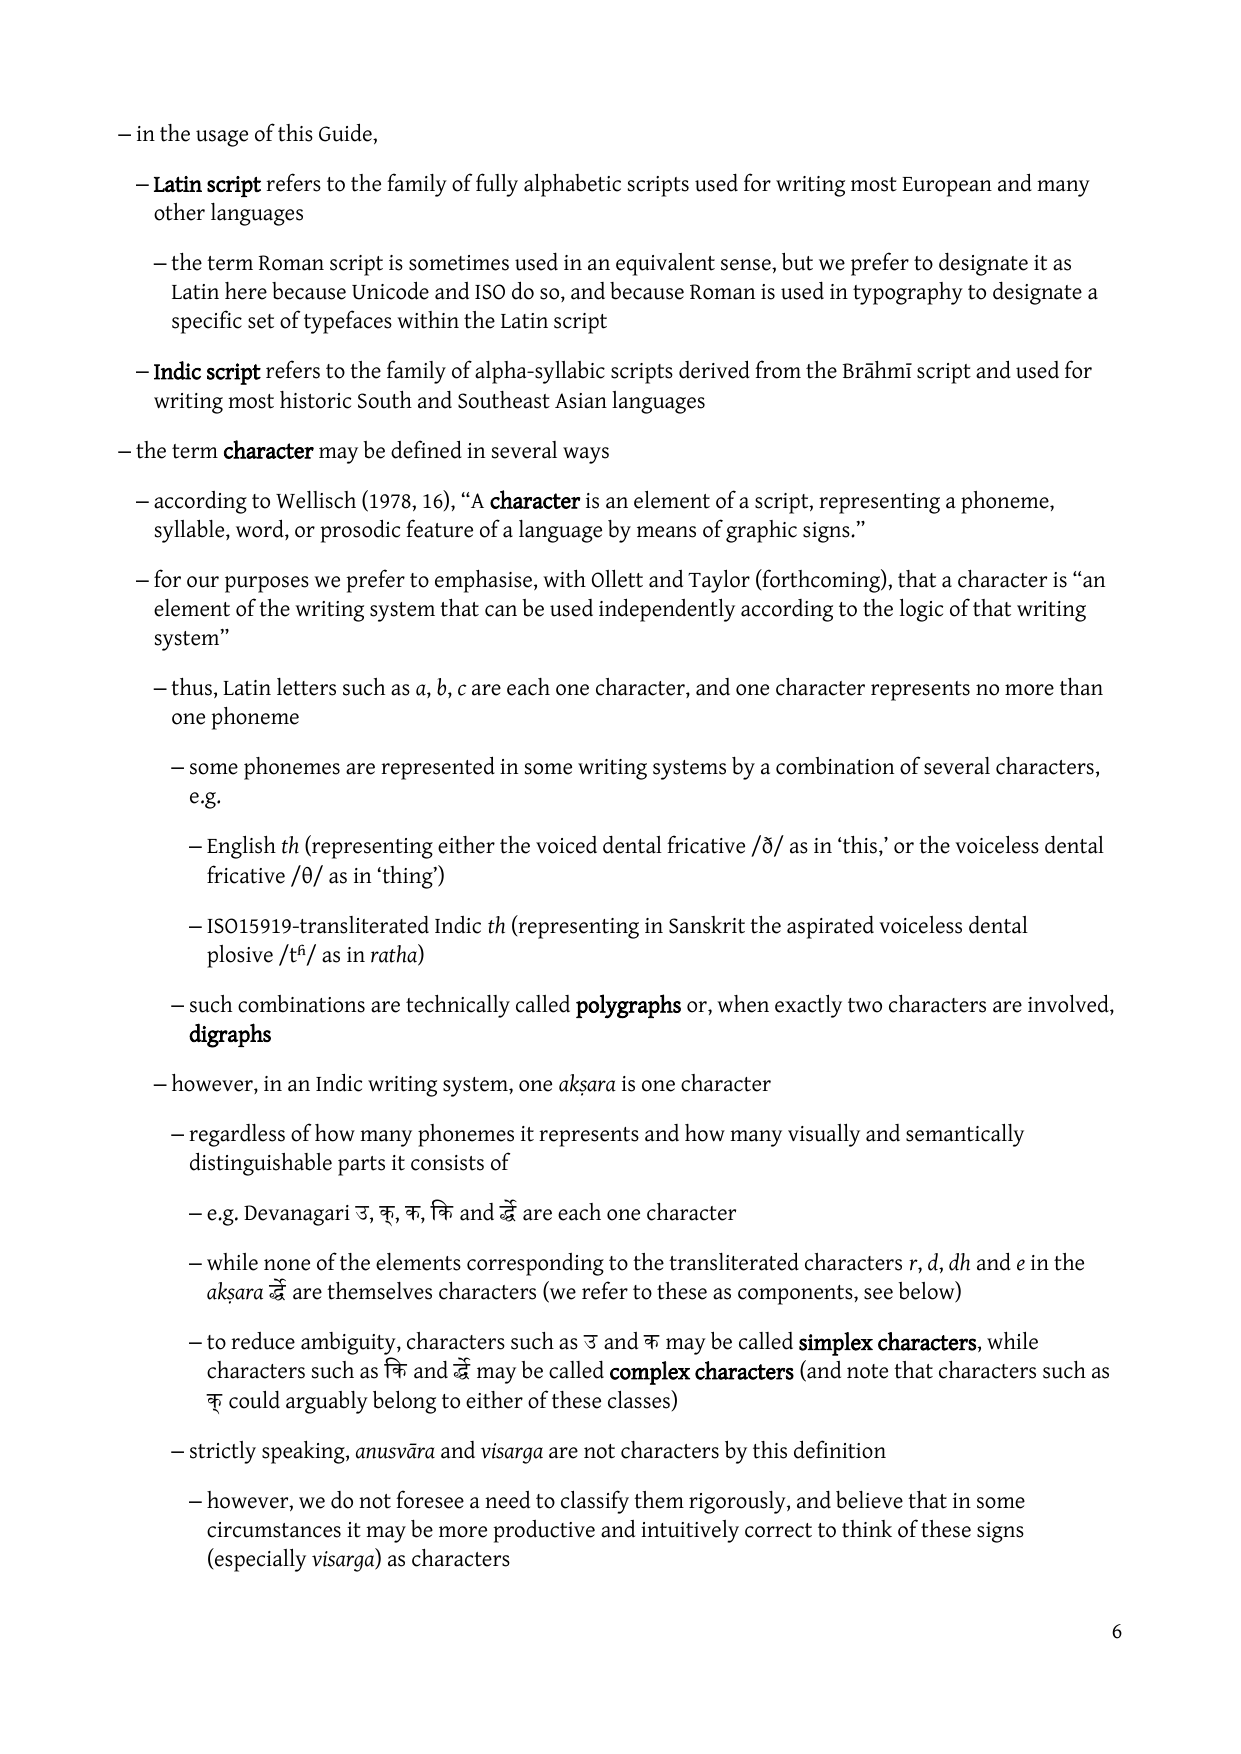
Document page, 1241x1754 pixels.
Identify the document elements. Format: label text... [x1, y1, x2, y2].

list for our purposes we prefer to emphasise, with Ollett and Taylor (forthcoming), that a character is “an element of the writing system that can be used independently according to the logic of that writing system” [136, 564, 1122, 651]
list some phonemes are represented in some writing systems by a combination of several characters, e.g. [171, 751, 1122, 810]
list thus, Latin letters such as a, b, c are each one character, and one character represents no more than one phoneme [153, 672, 1122, 731]
list such combinations are technically called polygraphs or, when exactly two characters are involved, digraphs [171, 989, 1122, 1047]
list however, in an Indic writing system, one akṣara is one character [153, 1068, 1122, 1097]
list regardless of how many phonemes it represents and how many visually and semantically distinguishable parts it consists of [171, 1118, 1122, 1176]
list the term Roman script is sometimes used in an equivalent sense, but we prefer to designate it as Latin here because Unicode and ISO do so, and because Roman is used in typography to designate a specific set of typefaces within the Latin script [153, 247, 1122, 335]
list according to Wellisch (1978, 16), “A character is an element of a script, representing a phoneme, syllable, word, or prosodic feature of a language by means of graphic signs.” [136, 485, 1122, 543]
list strictly speaking, anusvāra and visarga are not characters by this definition [171, 1435, 1122, 1464]
list ISO15919-transliterated Indic th (representing in Sanskrit the aspirated voiceless dental plosive /tʱ/ as in ratha) [189, 910, 1122, 968]
list however, we do not foresee a need to classify them rigorously, and believe that in some circumstances it may be more productive and intuitively correct to think of these signs (especially visarga) as characters [189, 1485, 1122, 1572]
list e.g. Devanagari उ, क्, क, कि and र्द्धे are each one character [189, 1197, 1122, 1226]
list Indic script refers to the family of alpha-syllabic scripts derived from the Brāhmī script and used for writing most historic South and Southeast Asian languages [136, 356, 1122, 414]
list the term character may be defined in several ways [118, 435, 1122, 464]
list Latin script refers to the family of fully alphabetic scripts used for writing most European and many other languages [136, 168, 1122, 226]
list while none of the elements corresponding to the transliterated characters r, d, dh and e in the akṣara र्द्धे are themselves characters (we refer to these as components, see below) [189, 1247, 1122, 1306]
list English th (representing either the voiced dental fricative /ð/ as in ‘this,’ or the voiceless dental fricative /θ/ as in ‘thing’) [189, 831, 1122, 889]
list in the usage of this Guide, [118, 118, 1122, 147]
list to reduce ambiguity, characters such as उ and क may be called simplex characters, while characters such as कि and र्द्धे may be called complex characters (and note that characters such as क् could arguably belong to either of these classes) [189, 1326, 1122, 1414]
